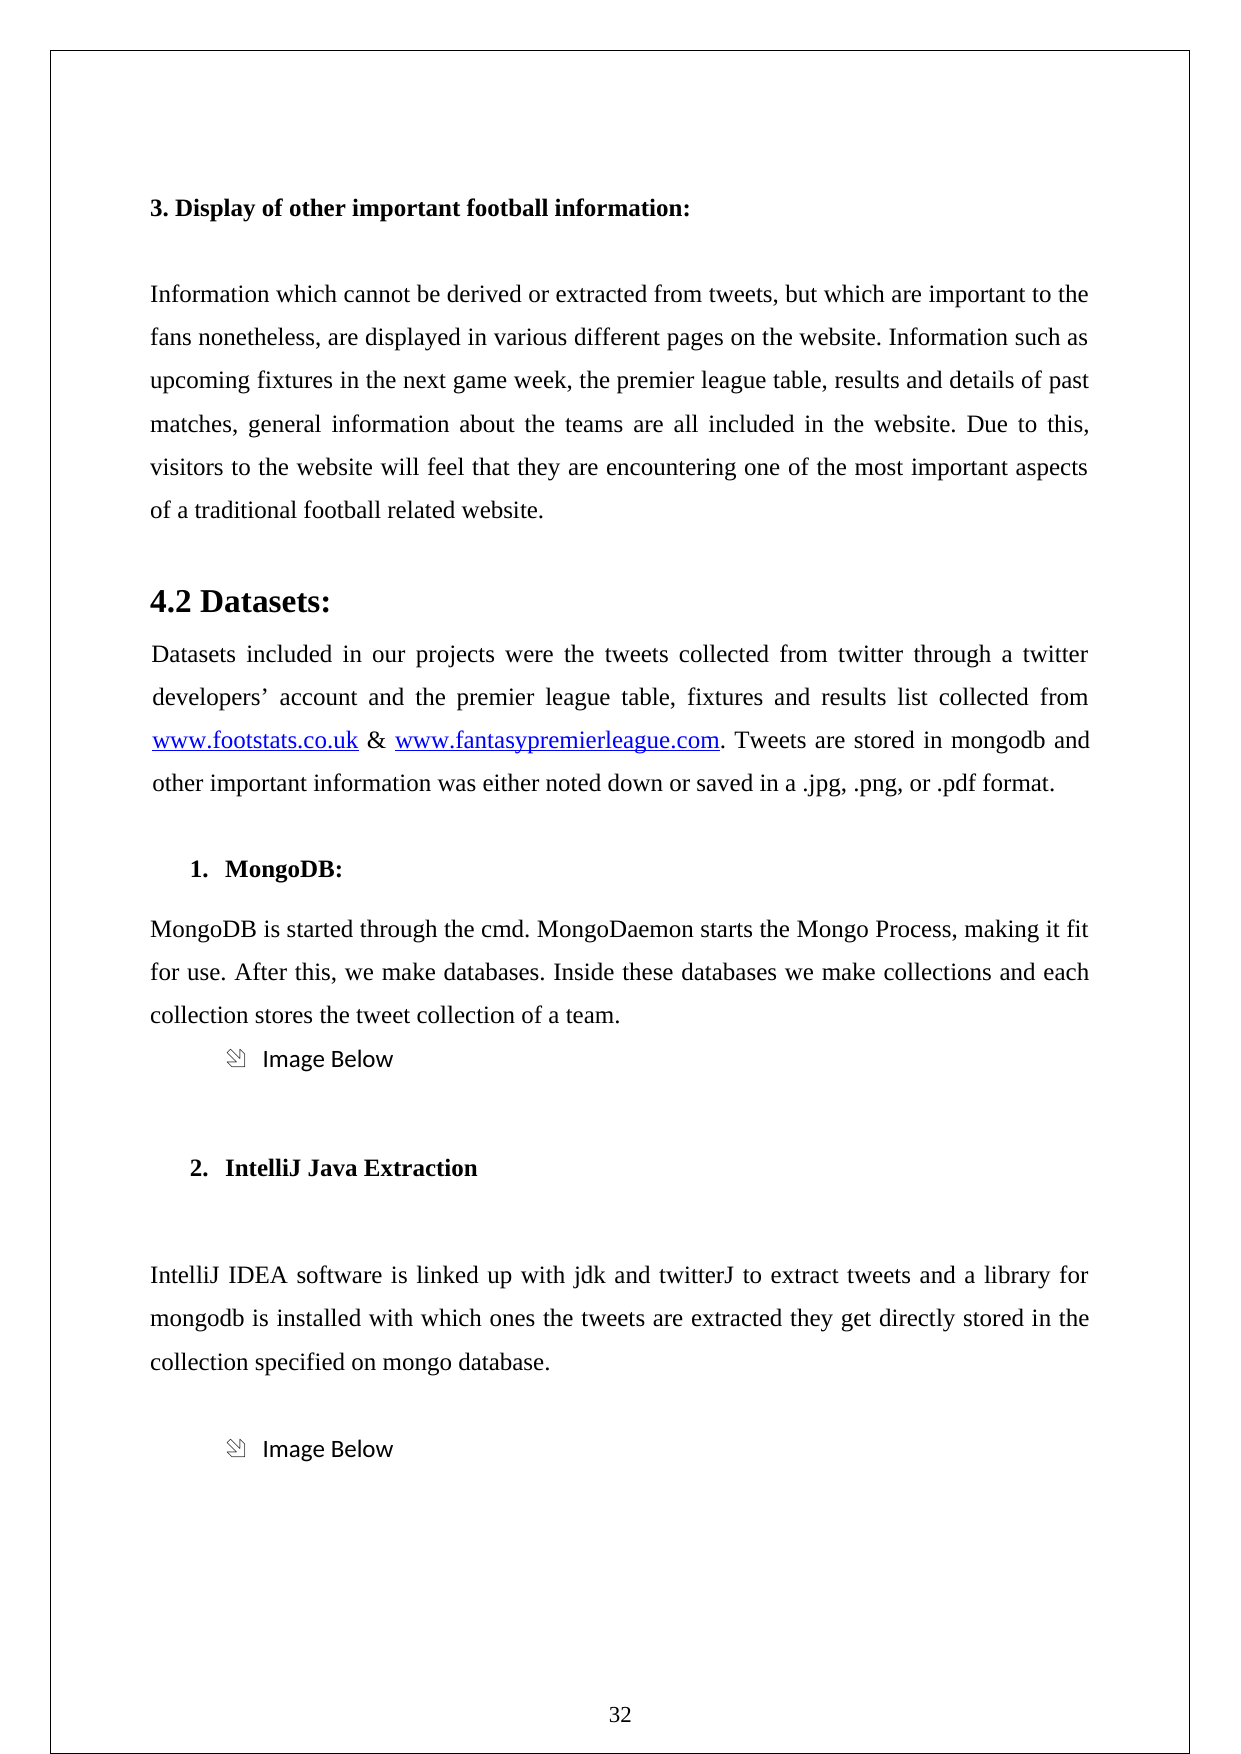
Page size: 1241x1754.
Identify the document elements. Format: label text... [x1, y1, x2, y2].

text Datasets included in our projects were the tweets collected from twitter through a twitter developers’ account and the premier league table, fixtures and results list collected from www.footstats.co.uk & www.fantasypremierleague.com. Tweets are stored in mongodb and other important information was either noted down or saved in a .jpg, .png, or .pdf format. [151, 639, 1090, 797]
list MongoDB: [189, 854, 1090, 883]
text Information which cannot be derived or extracted from tweets, but which are important to the fans nonetheless, are displayed in various different pages on the website. Information such as upcoming fixtures in the next game week, the premier league table, results and details of past matches, general information about the teams are all included in the website. Due to this, visitors to the website will feel that they are encountering one of the most important aspects of a traditional football related website. [150, 279, 1090, 524]
list Image Below [225, 1433, 1090, 1463]
list IntelliJ Java Extraction [189, 1153, 1090, 1182]
text MongoDB is started through the cmd. MongoDaemon starts the Mongo Process, making it fit for use. After this, we make databases. Inside these databases we make collections and each collection stores the tweet collection of a team. [150, 914, 1090, 1029]
text 4.2 Datasets: [150, 581, 1090, 619]
text IntelliJ IDEA software is linked up with jdk and twitterJ to extract tweets and a library for mongodb is installed with which ones the tweets are extracted they get directly stored in the collection specified on mongo database. [150, 1260, 1090, 1375]
list Image Below [225, 1043, 1090, 1074]
text 3. Display of other important football information: [150, 193, 1090, 222]
